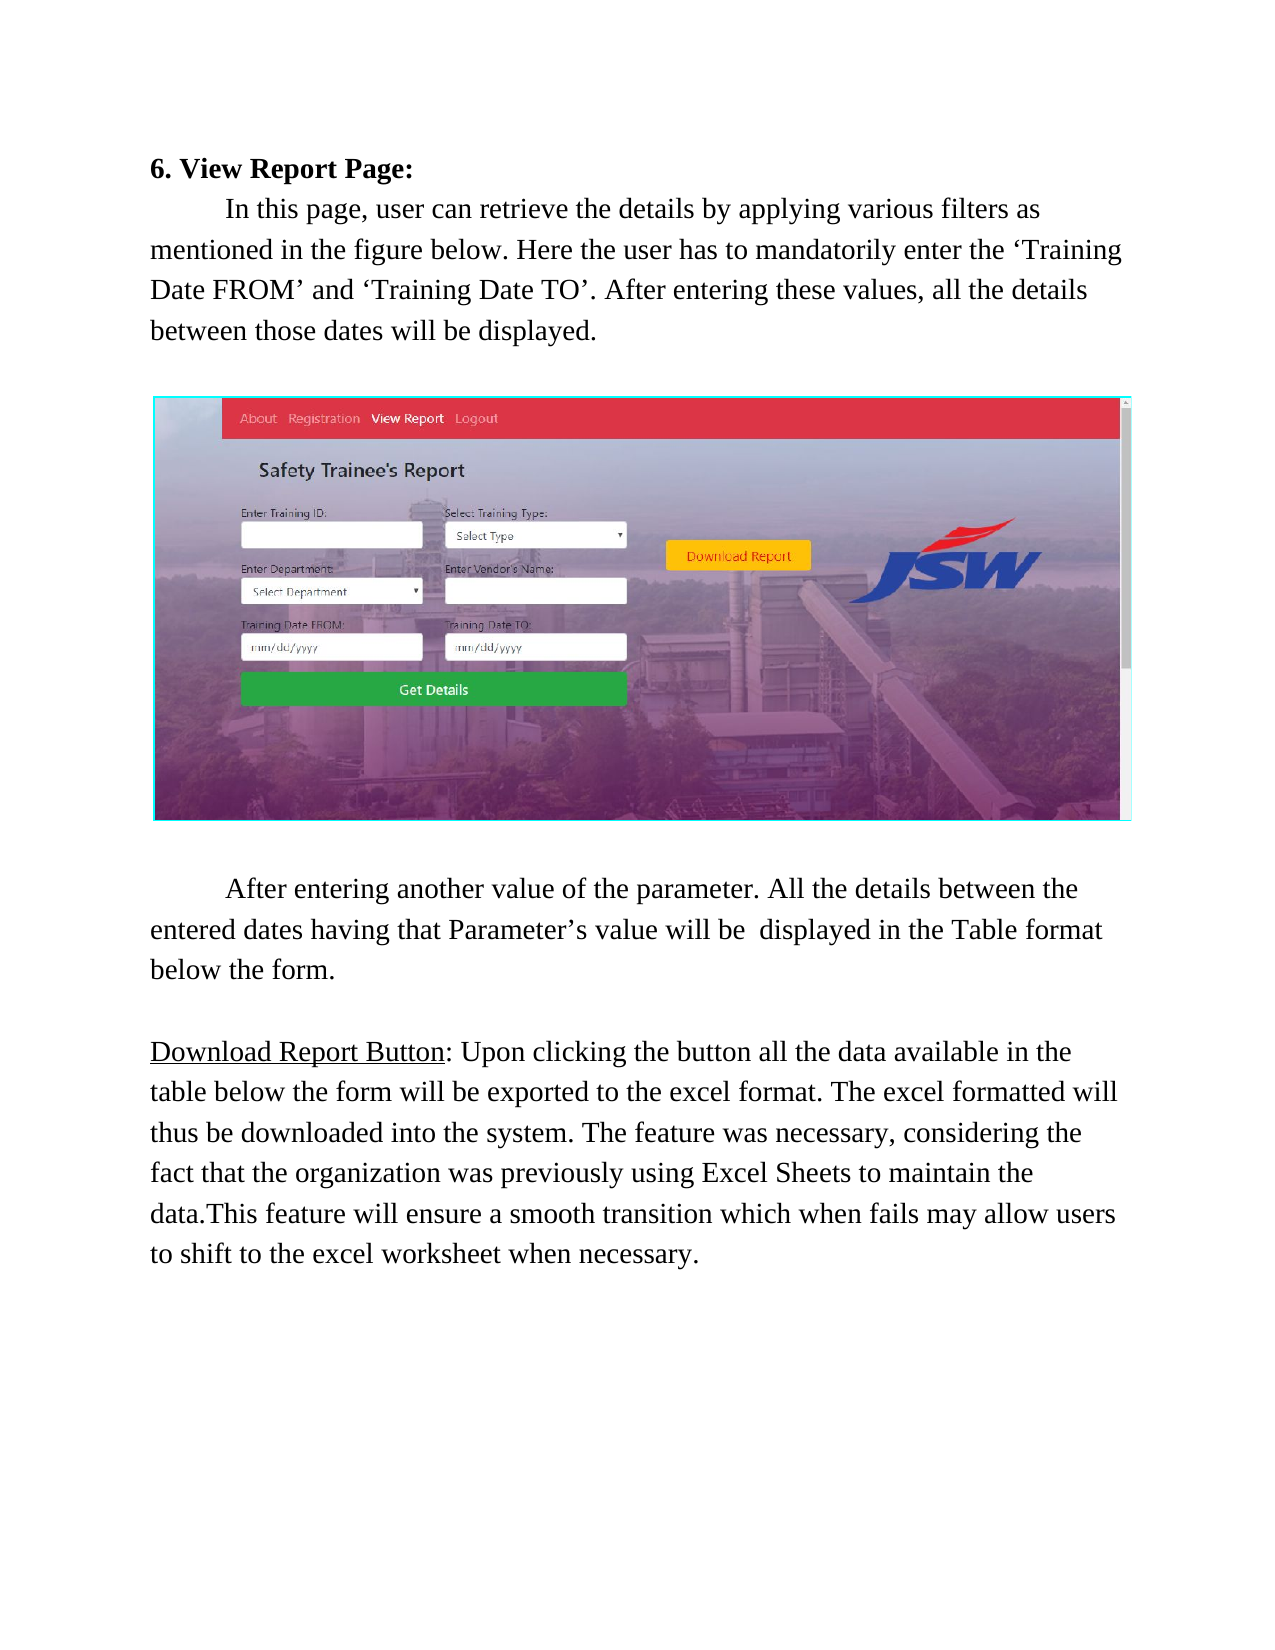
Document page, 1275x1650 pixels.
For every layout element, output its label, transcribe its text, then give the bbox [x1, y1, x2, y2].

picture [153, 396, 1132, 821]
text After entering another value of the parameter. All the details between the entered dates having that Parameter’s value will be displayed in the Table format below the form. [150, 871, 1117, 986]
text Download Report Button: Upon clicking the button all the data available in the table below the form will be exported to the excel format. The excel formatted will thus be downloaded into the system. The feature was necessary, considering the fact that the organization was previously using Excel Sheets to maintain the data.This feature will ensure a smooth transition which when fails may allow users to shift to the excel worksheet when necessary. [150, 1034, 1118, 1270]
text In this page, user can retrieve the details by applying various filters as mentioned in the figure below. Here the user has to mandatorily enter the ‘Training Date FROM’ and ‘Training Date TO’. After entering these values, all the details between those dates will be displayed. [150, 191, 1141, 347]
subtitle View Report Page: [150, 151, 1217, 184]
